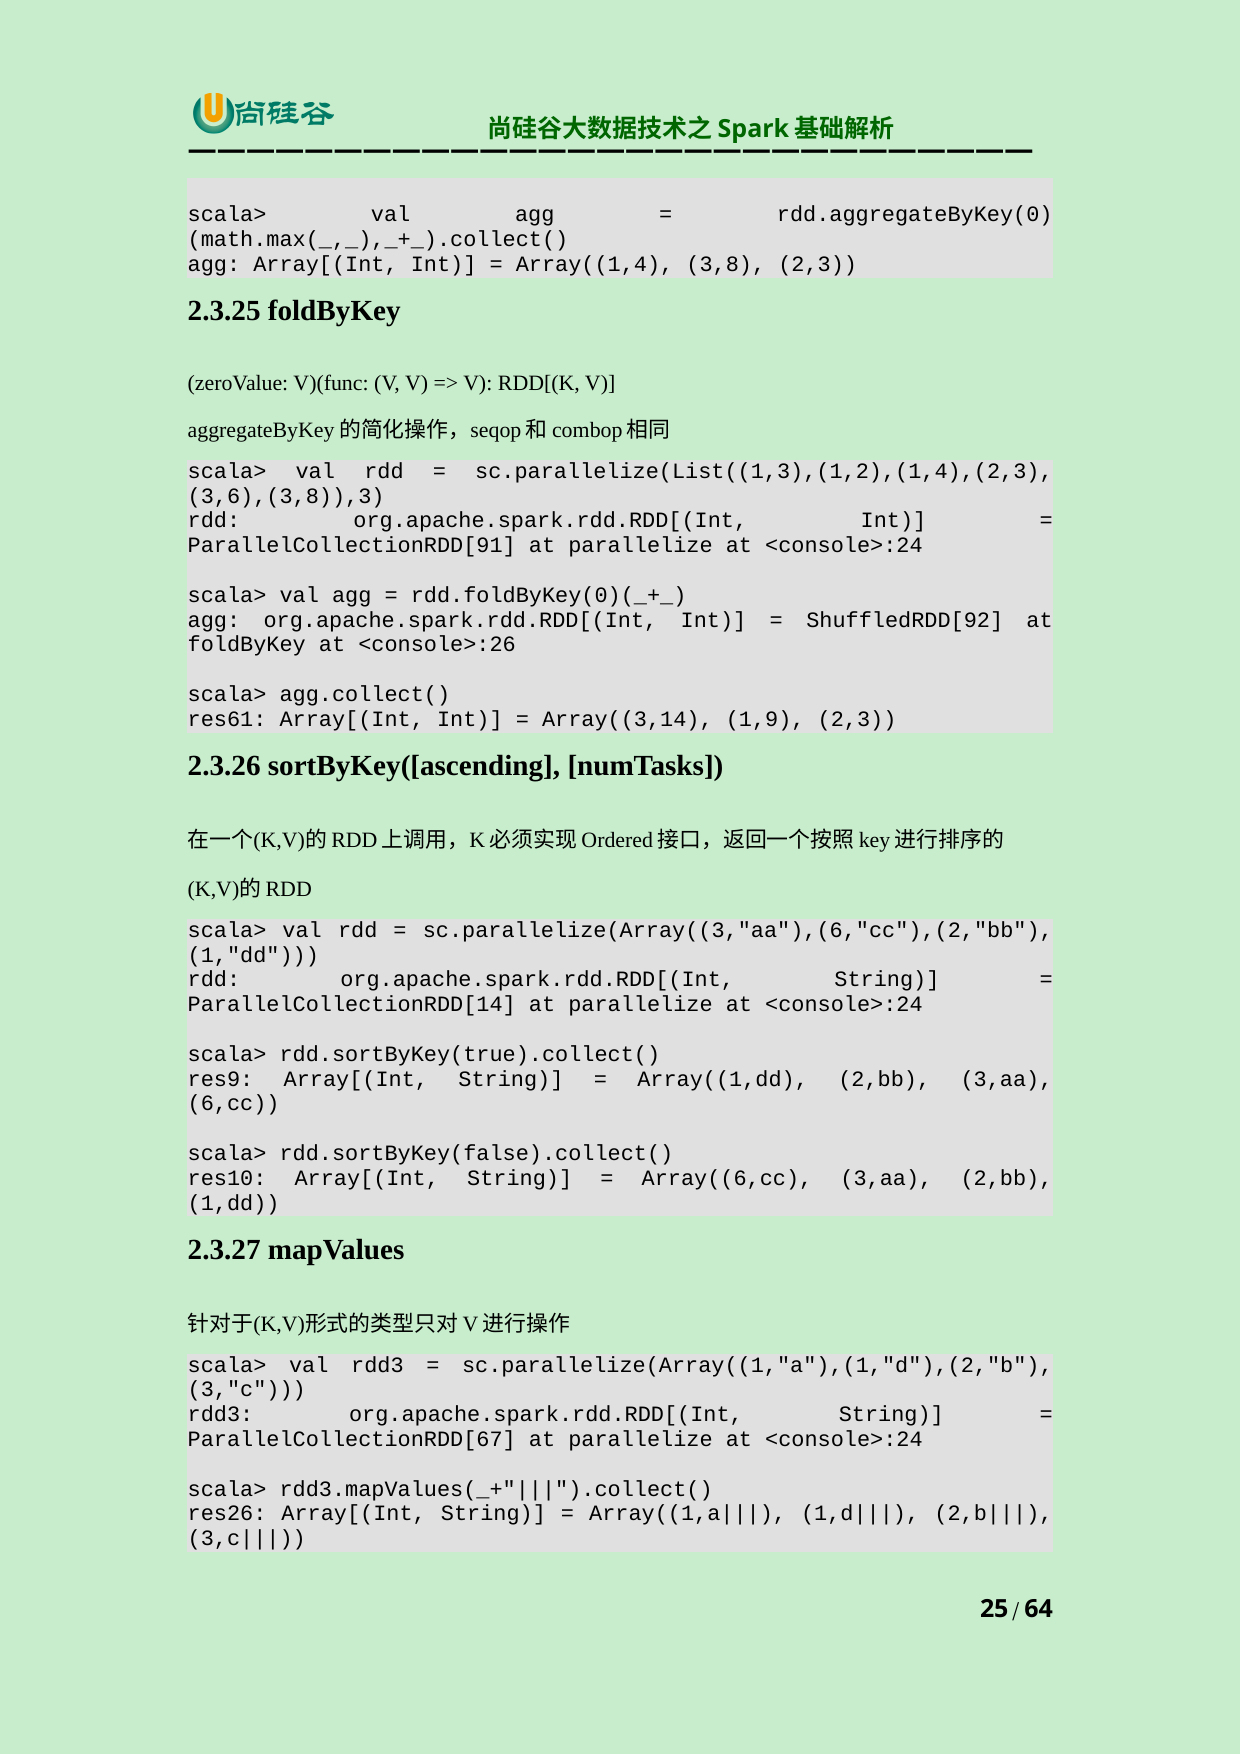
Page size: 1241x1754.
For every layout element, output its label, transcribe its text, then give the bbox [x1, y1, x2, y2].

text scala> rdd3.mapValues(_+"|||").collect() [187, 1478, 1053, 1503]
text rdd: org.apache.spark.rdd.RDD[(Int, String)] = ParallelCollectionRDD[14] at parallelize at <console>:24 [187, 968, 1053, 1018]
picture [187, 88, 338, 138]
text res9: Array[(Int, String)] = Array((1,dd), (2,bb), (3,aa), (6,cc)) [187, 1068, 1053, 1117]
text scala> val rdd = sc.parallelize(List((1,3),(1,2),(1,4),(2,3),(3,6),(3,8)),3) [187, 460, 1053, 510]
subtitle 2.3.27 mapValues [187, 1216, 1053, 1281]
text scala> val agg = rdd.aggregateByKey(0)(math.max(_,_),_+_).collect() [187, 203, 1053, 253]
text agg: Array[(Int, Int)] = Array((1,4), (3,8), (2,3)) [187, 253, 1053, 278]
text scala> val agg = rdd.foldByKey(0)(_+_) [187, 584, 1053, 609]
subtitle 2.3.25 foldByKey [187, 278, 1053, 343]
text res61: Array[(Int, Int)] = Array((3,14), (1,9), (2,3)) [187, 708, 1053, 733]
text agg: org.apache.spark.rdd.RDD[(Int, Int)] = ShuffledRDD[92] at foldByKey at <console>:26 [187, 609, 1053, 658]
text 针对于(K,V)形式的类型只对V进行操作 [187, 1306, 1053, 1338]
text (zeroValue: V)(func: (V, V) => V): RDD[(K, V)] [187, 367, 1053, 399]
text scala> val rdd3 = sc.parallelize(Array((1,"a"),(1,"d"),(2,"b"),(3,"c"))) [187, 1354, 1053, 1403]
text aggregateByKey的简化操作，seqop和combop相同 [187, 412, 1053, 444]
text scala> rdd.sortByKey(true).collect() [187, 1043, 1053, 1068]
text res26: Array[(Int, String)] = Array((1,a|||), (1,d|||), (2,b|||), (3,c|||)) [187, 1503, 1053, 1552]
text res10: Array[(Int, String)] = Array((6,cc), (3,aa), (2,bb), (1,dd)) [187, 1167, 1053, 1216]
text rdd: org.apache.spark.rdd.RDD[(Int, Int)] = ParallelCollectionRDD[91] at parallelize at <console>:24 [187, 510, 1053, 559]
text rdd3: org.apache.spark.rdd.RDD[(Int, String)] = ParallelCollectionRDD[67] at parallelize at <console>:24 [187, 1403, 1053, 1453]
subtitle 2.3.26 sortByKey([ascending], [numTasks]) [187, 733, 1053, 798]
text scala> rdd.sortByKey(false).collect() [187, 1142, 1053, 1167]
text scala> agg.collect() [187, 683, 1053, 708]
text scala> val rdd = sc.parallelize(Array((3,"aa"),(6,"cc"),(2,"bb"),(1,"dd"))) [187, 919, 1053, 968]
text 在一个(K,V)的RDD上调用，K必须实现Ordered接口，返回一个按照key进行排序的(K,V)的RDD [187, 822, 1053, 903]
